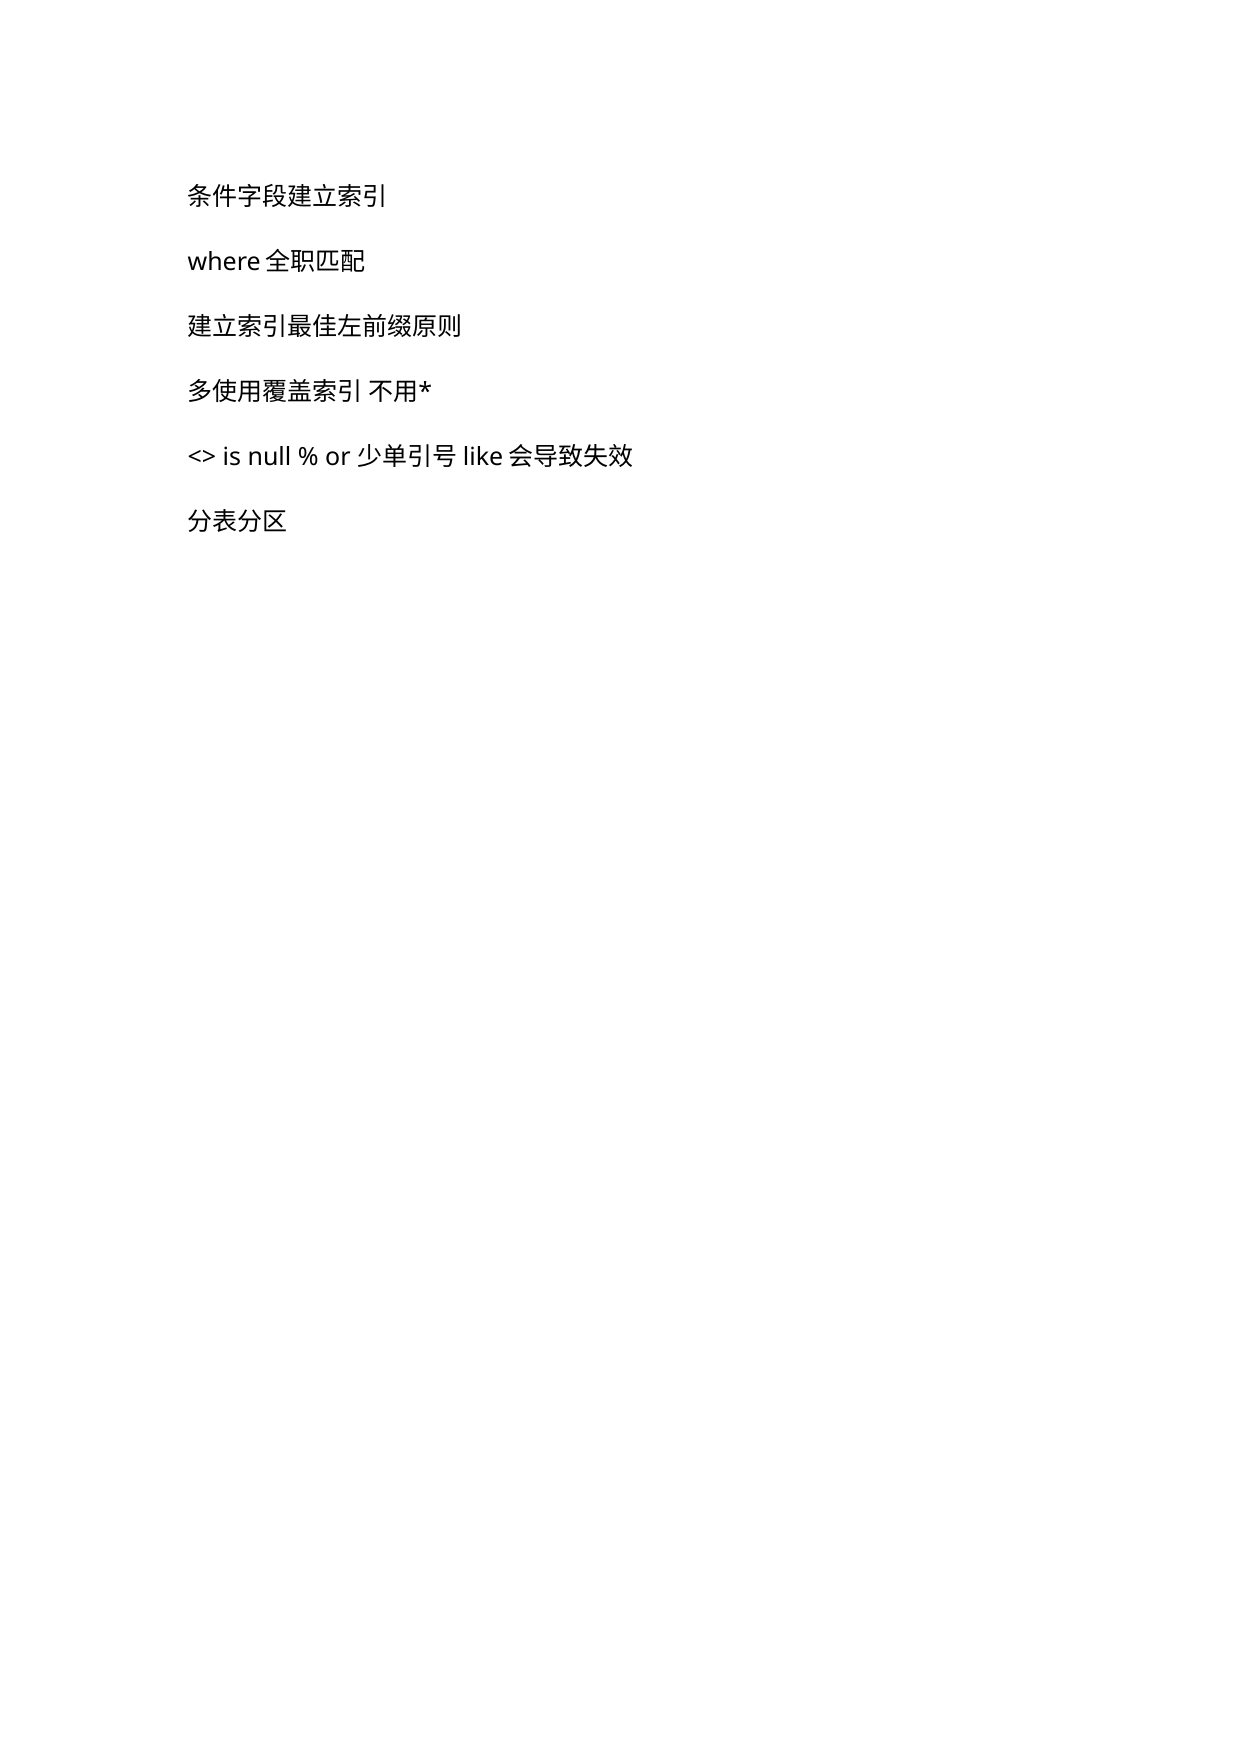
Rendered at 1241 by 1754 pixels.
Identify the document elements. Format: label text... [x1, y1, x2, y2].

text 条件字段建立索引 [187, 162, 1053, 227]
text <> is null % or 少单引号 like会导致失效 [187, 422, 1053, 487]
text 分表分区 [187, 487, 1053, 552]
text 多使用覆盖索引 不用* [187, 357, 1053, 422]
text where全职匹配 [187, 227, 1053, 292]
text 建立索引最佳左前缀原则 [187, 292, 1053, 357]
